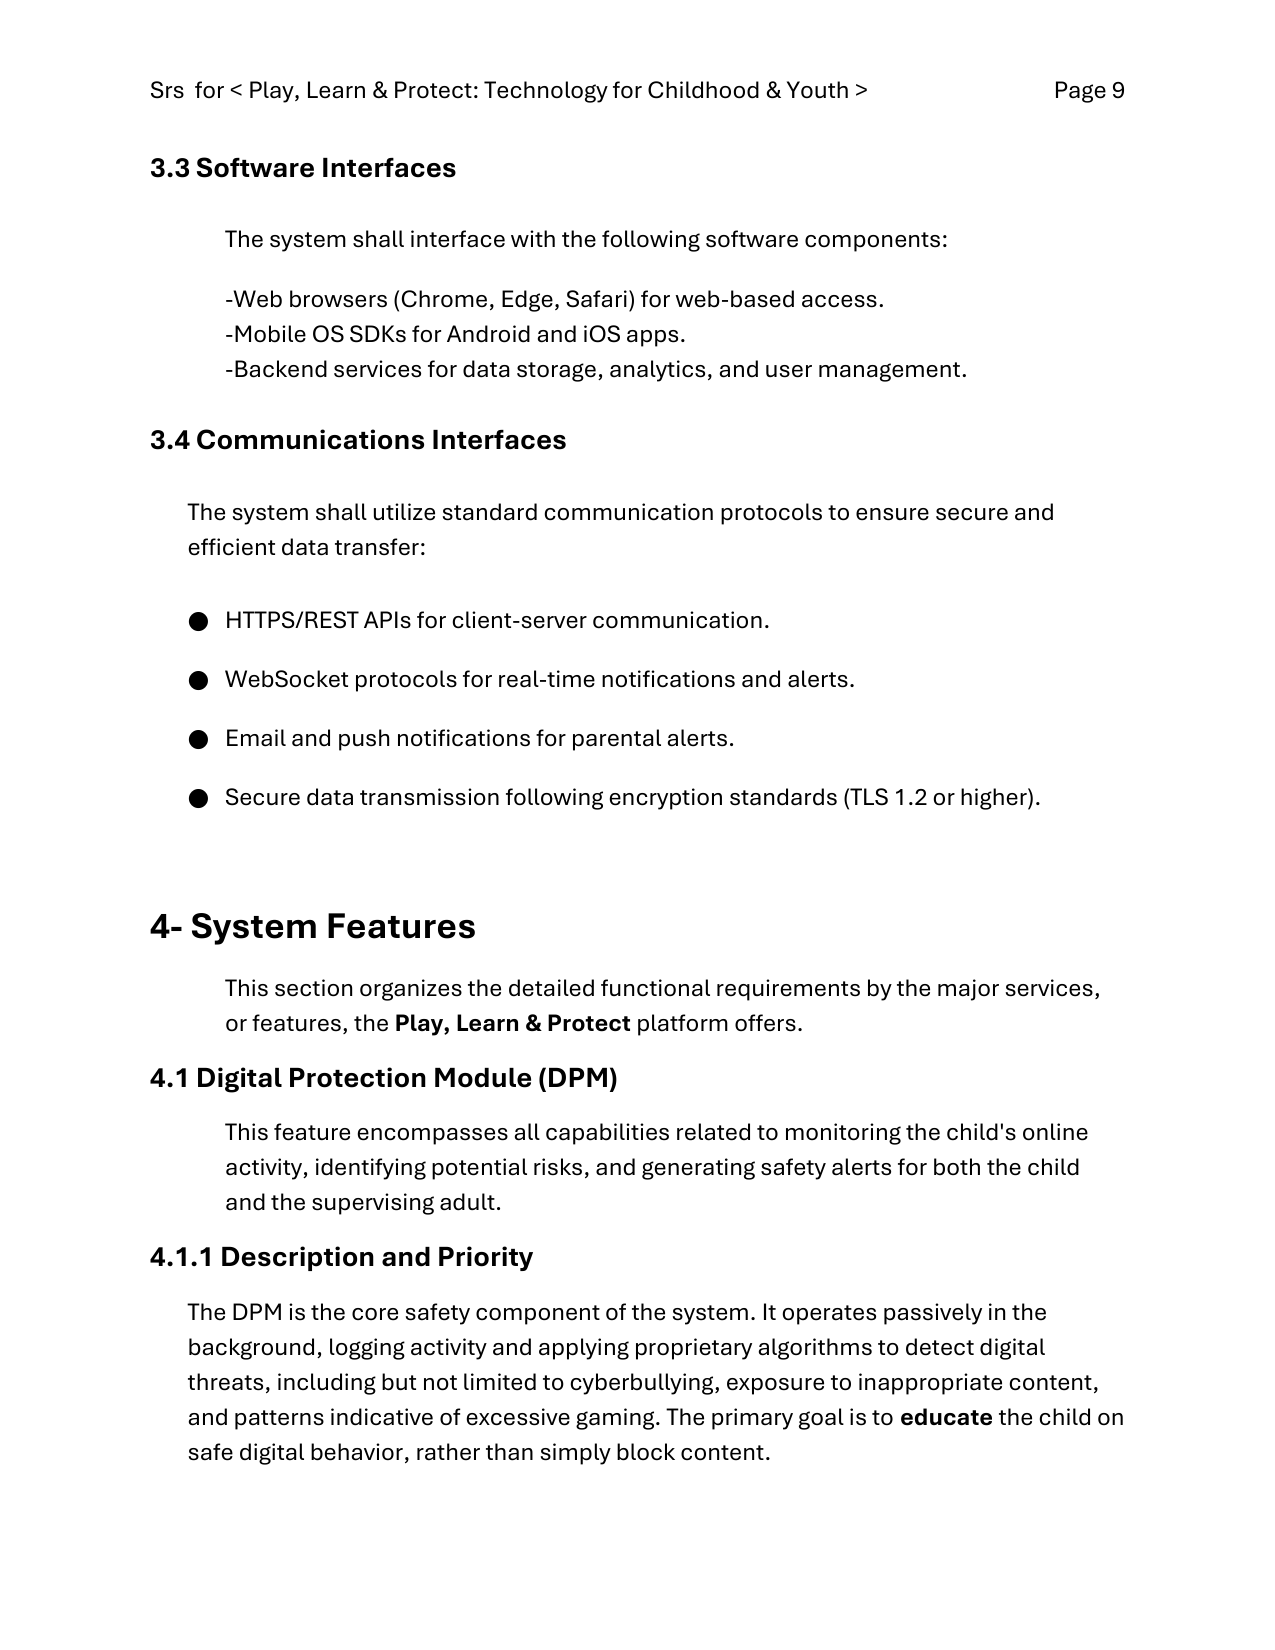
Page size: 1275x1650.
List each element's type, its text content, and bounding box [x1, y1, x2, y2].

text 4.1.1 Description and Priority [150, 1239, 1125, 1274]
text The system shall utilize standard communication protocols to ensure secure and efficient data transfer: [187, 497, 1125, 562]
text This feature encompasses all capabilities related to monitoring the child's online activity, identifying potential risks, and generating safety alerts for both the child and the supervising adult. [225, 1117, 1125, 1218]
subtitle 3.3 Software Interfaces [150, 150, 1125, 186]
text -Mobile OS SDKs for Android and iOS apps. [225, 319, 1125, 350]
text -Backend services for data storage, analytics, and user management. [225, 354, 1125, 385]
list Email and push notifications for parental alerts. [187, 709, 1125, 761]
text -Web browsers (Chrome, Edge, Safari) for web-based access. [225, 284, 1125, 315]
subtitle 3.4 Communications Interfaces [150, 422, 1125, 458]
list HTTPS/REST APIs for client-server communication. [187, 592, 1125, 643]
text 4.1 Digital Protection Module (DPM) [150, 1060, 1125, 1095]
text The DPM is the core safety component of the system. It operates passively in the background, logging activity and applying proprietary algorithms to detect digital threats, including but not limited to cyberbullying, exposure to inappropriate content, and patterns indicative of excessive gaming. The primary goal is to educate the child on safe digital behavior, rather than simply block content. [187, 1297, 1125, 1467]
text 4- System Features [150, 904, 1125, 949]
text The system shall interface with the following software components: [150, 224, 1125, 255]
list WebSocket protocols for real-time notifications and alerts. [187, 650, 1125, 702]
text This section organizes the detailed functional requirements by the major services, or features, the Play, Learn & Protect platform offers. [225, 973, 1125, 1038]
list Secure data transmission following encryption standards (TLS 1.2 or higher). [187, 768, 1125, 819]
